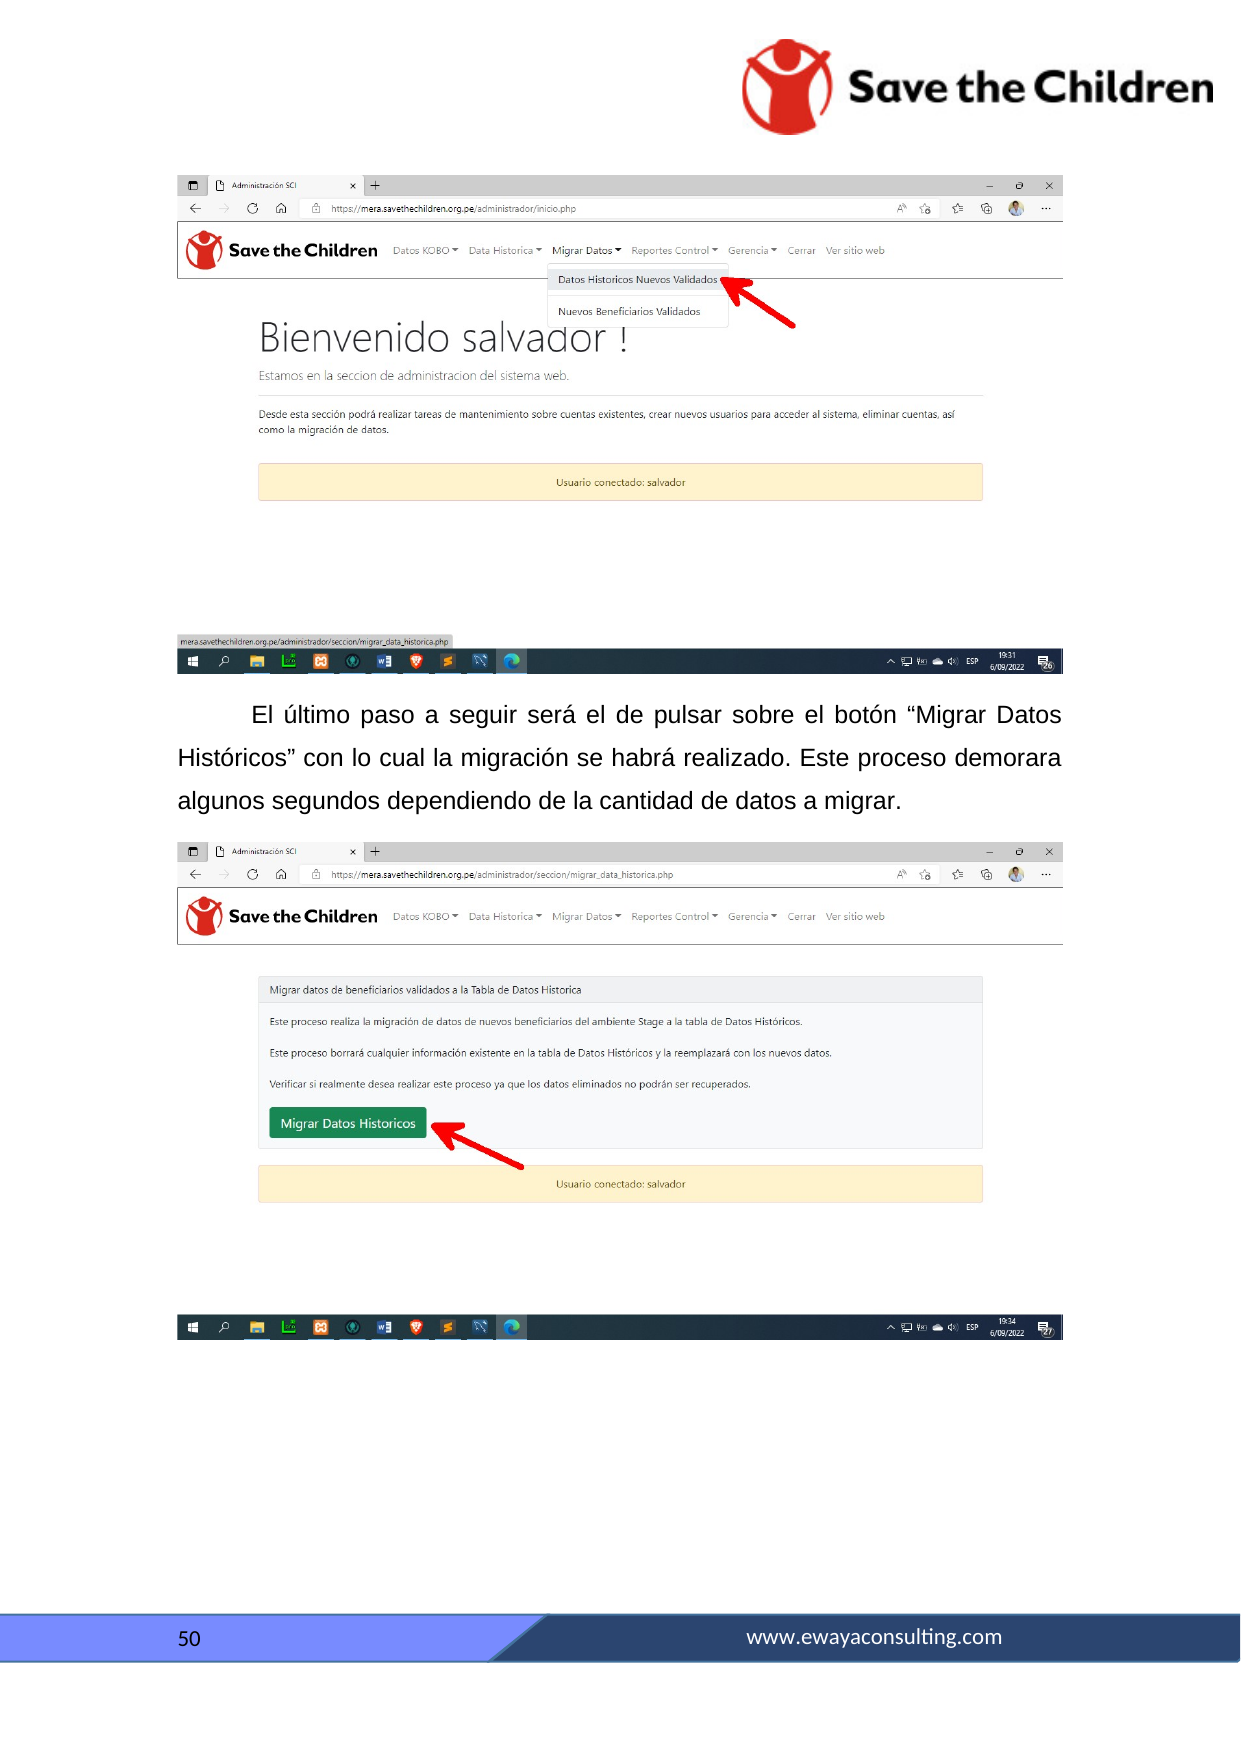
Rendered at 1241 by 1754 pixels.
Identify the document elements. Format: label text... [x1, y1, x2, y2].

picture [177, 175, 1063, 674]
picture [742, 39, 1213, 135]
picture [177, 842, 1063, 1340]
text El último paso a seguir será el de pulsar sobre el botón “Migrar Datos Históricos” con lo cual la migración se habrá realizado. Este proceso demorara algunos segundos dependiendo de la cantidad de datos a migrar. [177, 700, 1063, 815]
